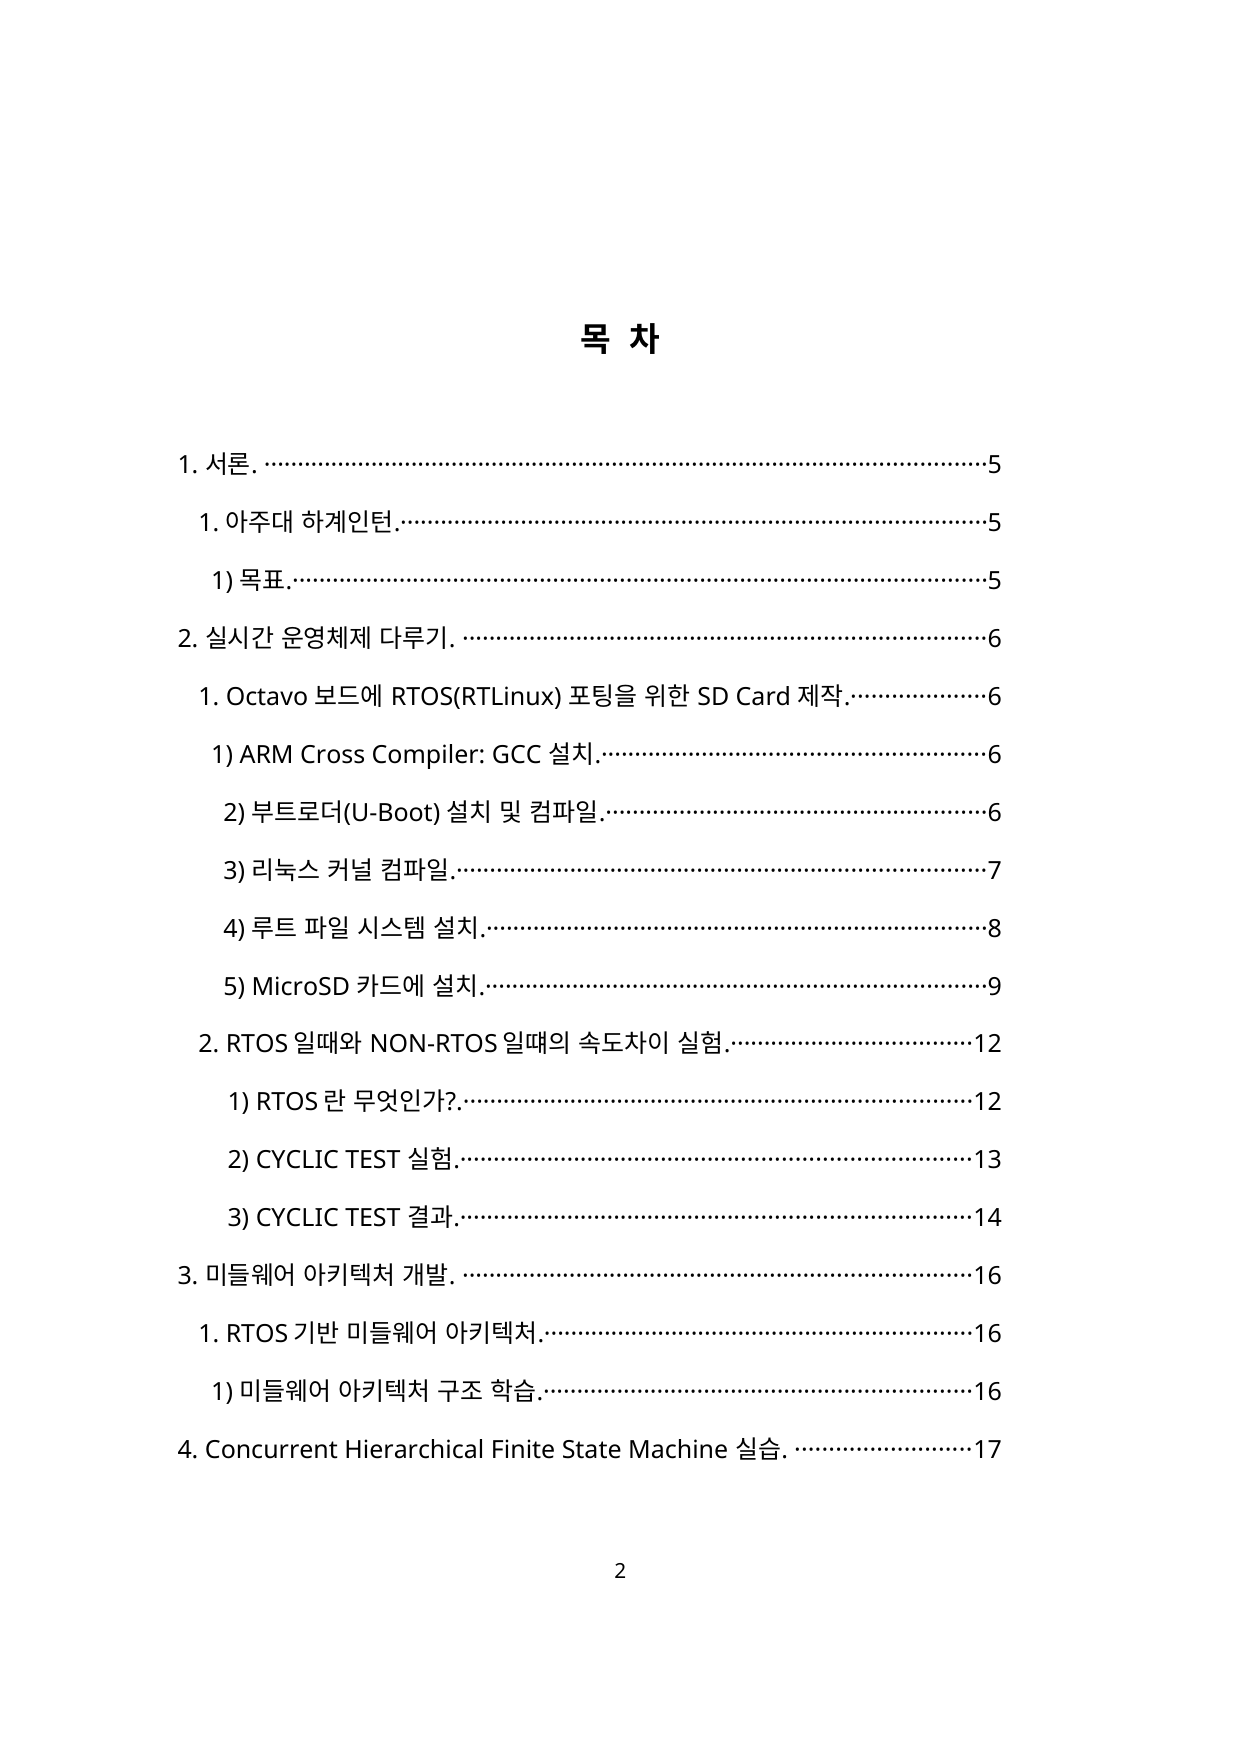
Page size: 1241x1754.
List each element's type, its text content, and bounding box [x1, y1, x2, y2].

text 1. 아주대 하계인턴. 5 [177, 503, 1063, 539]
text 3. 미들웨어 아키텍처 개발. 16 [177, 1256, 1063, 1292]
text 1. 서론. 5 [177, 445, 1063, 481]
text 2) 부트로더(U-Boot) 설치 및 컴파일. 6 [198, 792, 1063, 828]
text 1) RTOS란 무엇인가?. 12 [177, 1082, 1063, 1118]
text 2. RTOS일때와 NON-RTOS일떄의 속도차이 실험. 12 [177, 1024, 1063, 1060]
text 1. RTOS기반 미들웨어 아키텍처. 16 [177, 1313, 1063, 1350]
text 목 차 [177, 313, 1063, 361]
text 2. 실시간 운영체제 다루기. 6 [177, 618, 1063, 655]
text 1. Octavo 보드에 RTOS(RTLinux) 포팅을 위한 SD Card 제작. 6 [177, 676, 1063, 713]
text 2) CYCLIC TEST 실험. 13 [177, 1140, 1063, 1176]
text 1) ARM Cross Compiler: GCC 설치. 6 [177, 734, 1063, 771]
text 4) 루트 파일 시스템 설치. 8 [198, 908, 1063, 944]
text 1) 목표. 5 [177, 561, 1063, 597]
text 5) MicroSD 카드에 설치. 9 [198, 966, 1063, 1002]
text 3) CYCLIC TEST 결과. 14 [177, 1198, 1063, 1234]
text 3) 리눅스 커널 컴파일. 7 [198, 850, 1063, 886]
text 4. Concurrent Hierarchical Finite State Machine 실습. 17 [177, 1429, 1063, 1466]
text 1) 미들웨어 아키텍처 구조 학습. 16 [177, 1371, 1063, 1408]
